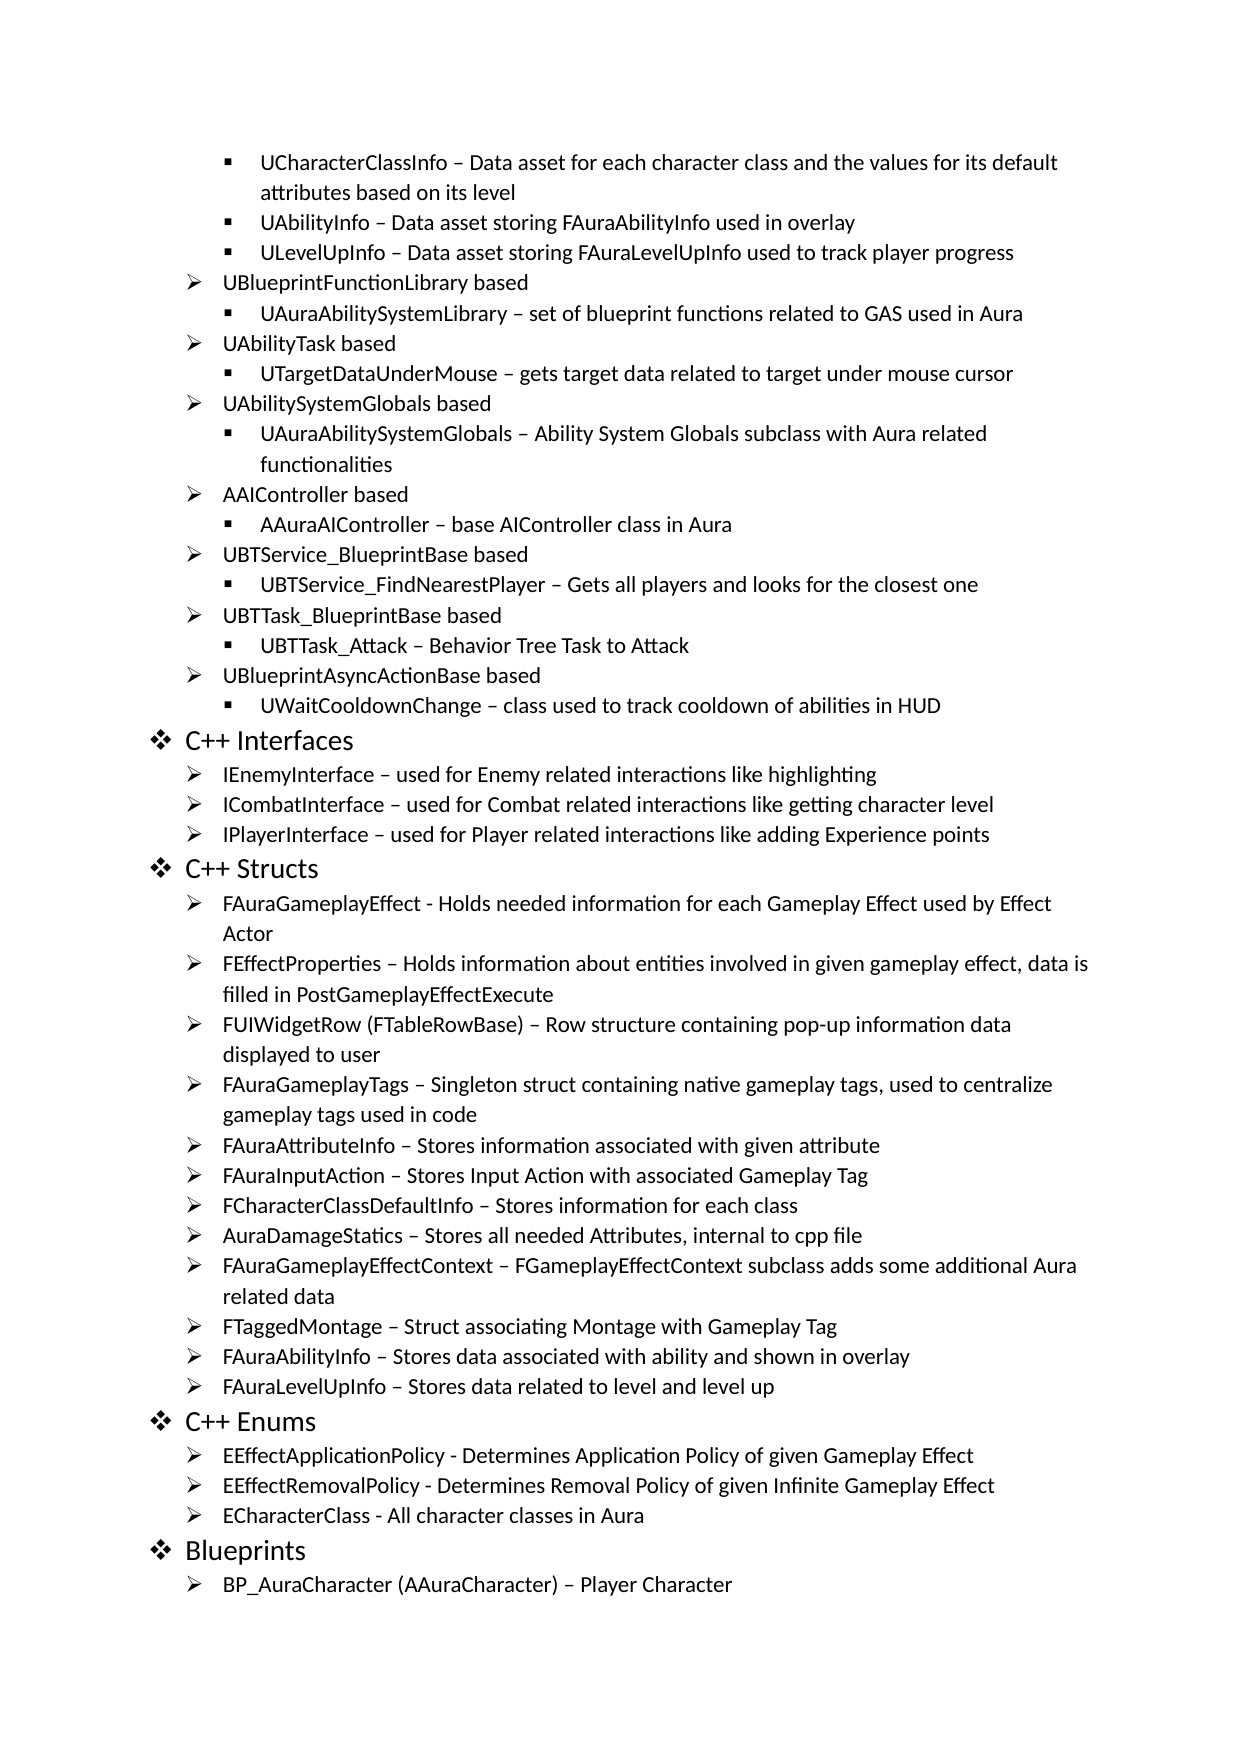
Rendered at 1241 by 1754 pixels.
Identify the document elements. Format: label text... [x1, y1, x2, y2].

list EEffectApplicationPolicy - Determines Application Policy of given Gameplay Effect [185, 1441, 1093, 1469]
list FAuraGameplayEffect - Holds needed information for each Gameplay Effect used by Effect Actor [185, 889, 1093, 947]
list FUIWidgetRow (FTableRowBase) – Row structure containing pop-up information data displayed to user [185, 1010, 1093, 1068]
list AAIController based [185, 480, 1093, 508]
list FAuraInputAction – Stores Input Action with associated Gameplay Tag [185, 1161, 1093, 1189]
list UBlueprintFunctionLibrary based [185, 268, 1093, 296]
list UTargetDataUnderMouse – gets target data related to target under mouse cursor [223, 359, 1093, 387]
list AuraDamageStatics – Stores all needed Attributes, internal to cpp file [185, 1221, 1093, 1249]
list C++ Enums [148, 1403, 1093, 1438]
list FAuraAttributeInfo – Stores information associated with given attribute [185, 1131, 1093, 1159]
list FEffectProperties – Holds information about entities involved in given gameplay effect, data is filled in PostGameplayEffectExecute [185, 949, 1093, 1008]
list ICombatInterface – used for Combat related interactions like getting character level [185, 790, 1093, 818]
list FTaggedMontage – Struct associating Montage with Gameplay Tag [185, 1312, 1093, 1340]
list FAuraAbilityInfo – Stores data associated with ability and shown in overlay [185, 1342, 1093, 1370]
list ECharacterClass - All character classes in Aura [185, 1501, 1093, 1529]
list FAuraGameplayEffectContext – FGameplayEffectContext subclass adds some additional Aura related data [185, 1252, 1093, 1310]
list FCharacterClassDefaultInfo – Stores information for each class [185, 1191, 1093, 1219]
list C++ Interfaces [148, 722, 1093, 757]
list C++ Structs [148, 851, 1093, 886]
list UBlueprintAsyncActionBase based [185, 661, 1093, 689]
list EEffectRemovalPolicy - Determines Removal Policy of given Infinite Gameplay Effect [185, 1471, 1093, 1499]
list UAbilityTask based [185, 329, 1093, 357]
list BP_AuraCharacter (AAuraCharacter) – Player Character [185, 1570, 1093, 1598]
list UAuraAbilitySystemGlobals – Ability System Globals subclass with Aura related functionalities [223, 419, 1093, 478]
list UWaitCooldownChange – class used to track cooldown of abilities in HUD [223, 691, 1093, 719]
list Blueprints [148, 1532, 1093, 1567]
list UAuraAbilitySystemLibrary – set of blueprint functions related to GAS used in Aura [223, 299, 1093, 327]
list IEnemyInterface – used for Enemy related interactions like highlighting [185, 760, 1093, 788]
list FAuraGameplayTags – Singleton struct containing native gameplay tags, used to centralize gameplay tags used in code [185, 1070, 1093, 1128]
list ULevelUpInfo – Data asset storing FAuraLevelUpInfo used to track player progress [223, 238, 1093, 266]
list AAuraAIController – base AIController class in Aura [223, 510, 1093, 538]
list UCharacterClassInfo – Data asset for each character class and the values for its default attributes based on its level [223, 148, 1093, 206]
list IPlayerInterface – used for Player related interactions like adding Experience points [185, 820, 1093, 848]
list UBTService_BlueprintBase based [185, 540, 1093, 568]
list UBTTask_BlueprintBase based [185, 601, 1093, 629]
list UBTService_FindNearestPlayer – Gets all players and looks for the closest one [223, 571, 1093, 598]
list UBTTask_Attack – Behavior Tree Task to Attack [223, 631, 1093, 659]
list UAbilitySystemGlobals based [185, 389, 1093, 417]
list UAbilityInfo – Data asset storing FAuraAbilityInfo used in overlay [223, 208, 1093, 236]
list FAuraLevelUpInfo – Stores data related to level and level up [185, 1372, 1093, 1400]
